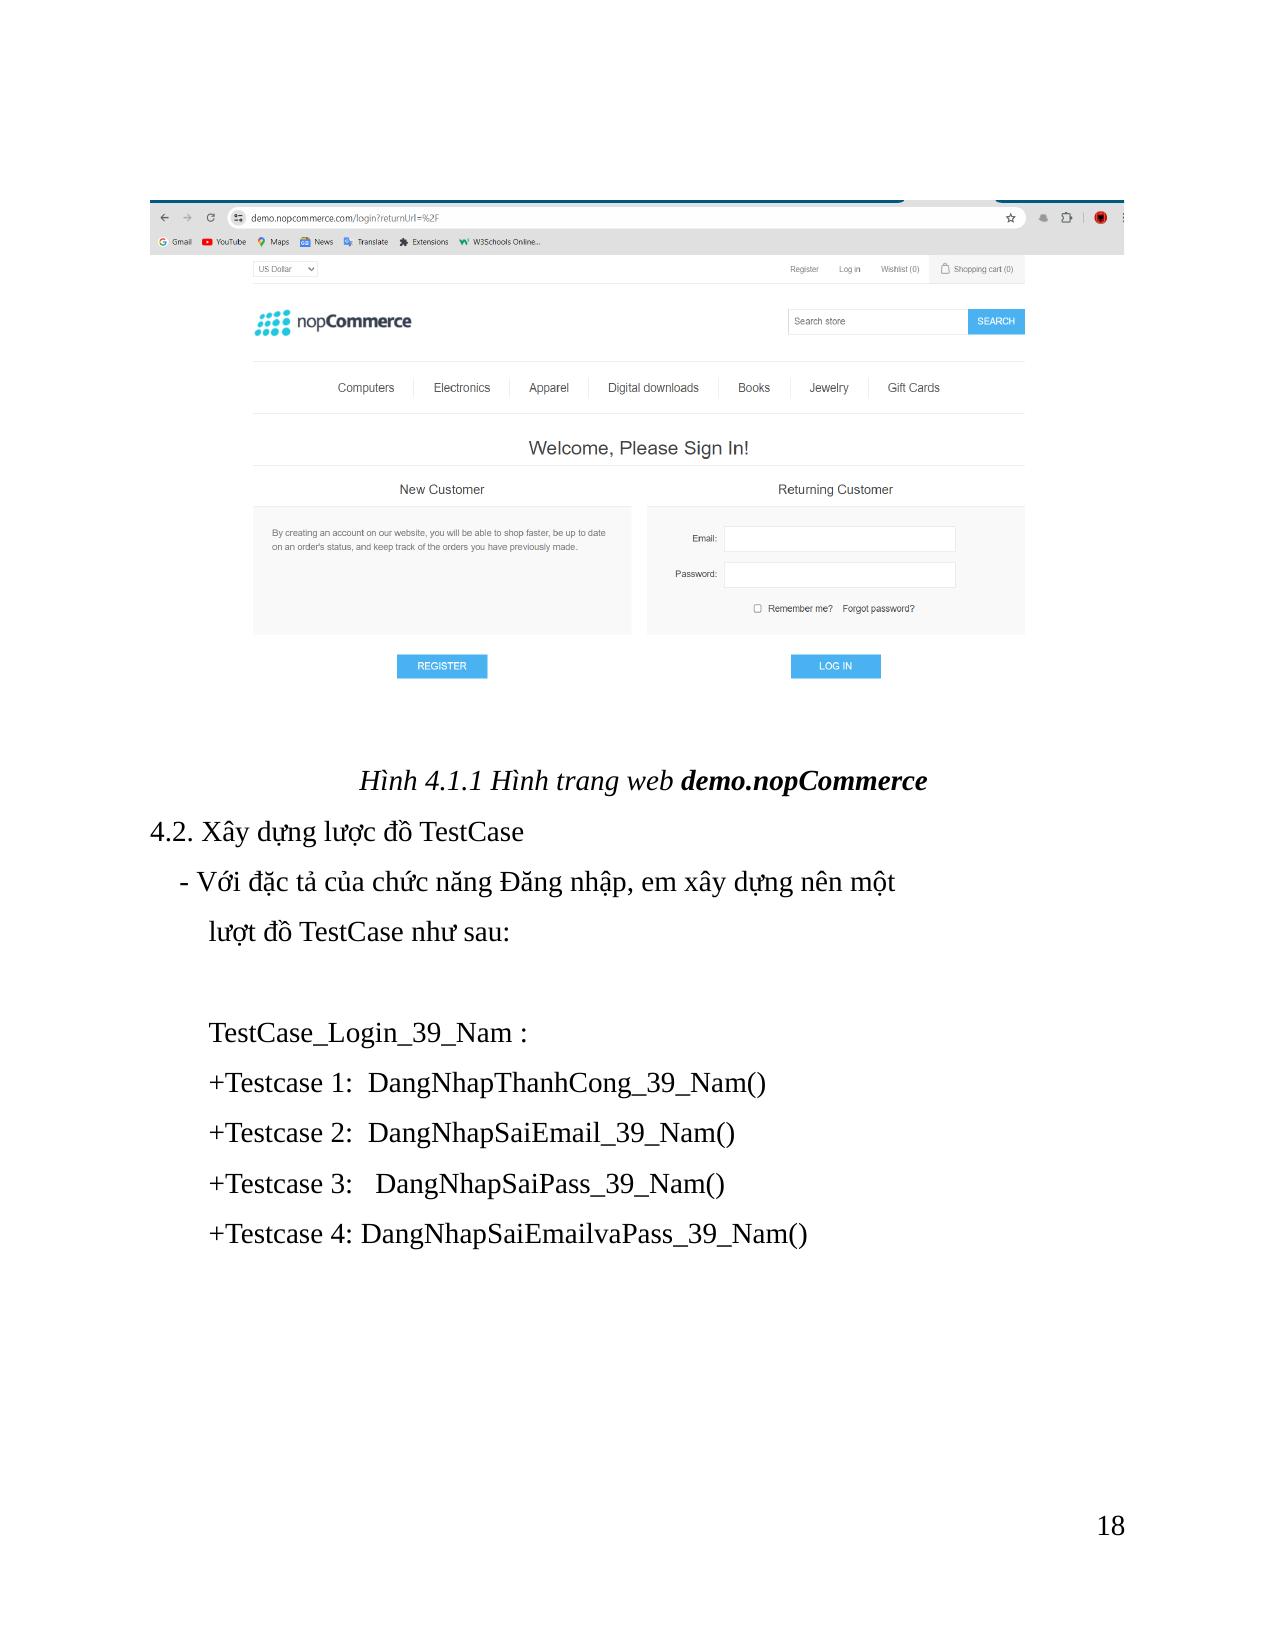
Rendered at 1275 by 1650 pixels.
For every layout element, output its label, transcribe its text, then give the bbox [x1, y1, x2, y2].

list +Testcase 2: DangNhapSaiEmail_39_Nam() [208, 1116, 1125, 1149]
list +Testcase 4: DangNhapSaiEmailvaPass_39_Nam() [150, 1216, 1125, 1250]
list TestCase_Login_39_Nam : [208, 1015, 1125, 1048]
picture [150, 200, 1125, 697]
list lượt đồ TestCase như sau: [208, 914, 1125, 948]
list +Testcase 3: DangNhapSaiPass_39_Nam() [150, 1166, 1125, 1199]
list 4.2. Xây dựng lược đồ TestCase [150, 814, 1125, 847]
list - Với đặc tả của chức năng Đăng nhập, em xây dựng nên một [179, 864, 1125, 898]
list +Testcase 1: DangNhapThanhCong_39_Nam() [208, 1065, 1125, 1099]
list Hình 4.1.1 Hình trang web demo.nopCommerce [150, 763, 1125, 797]
